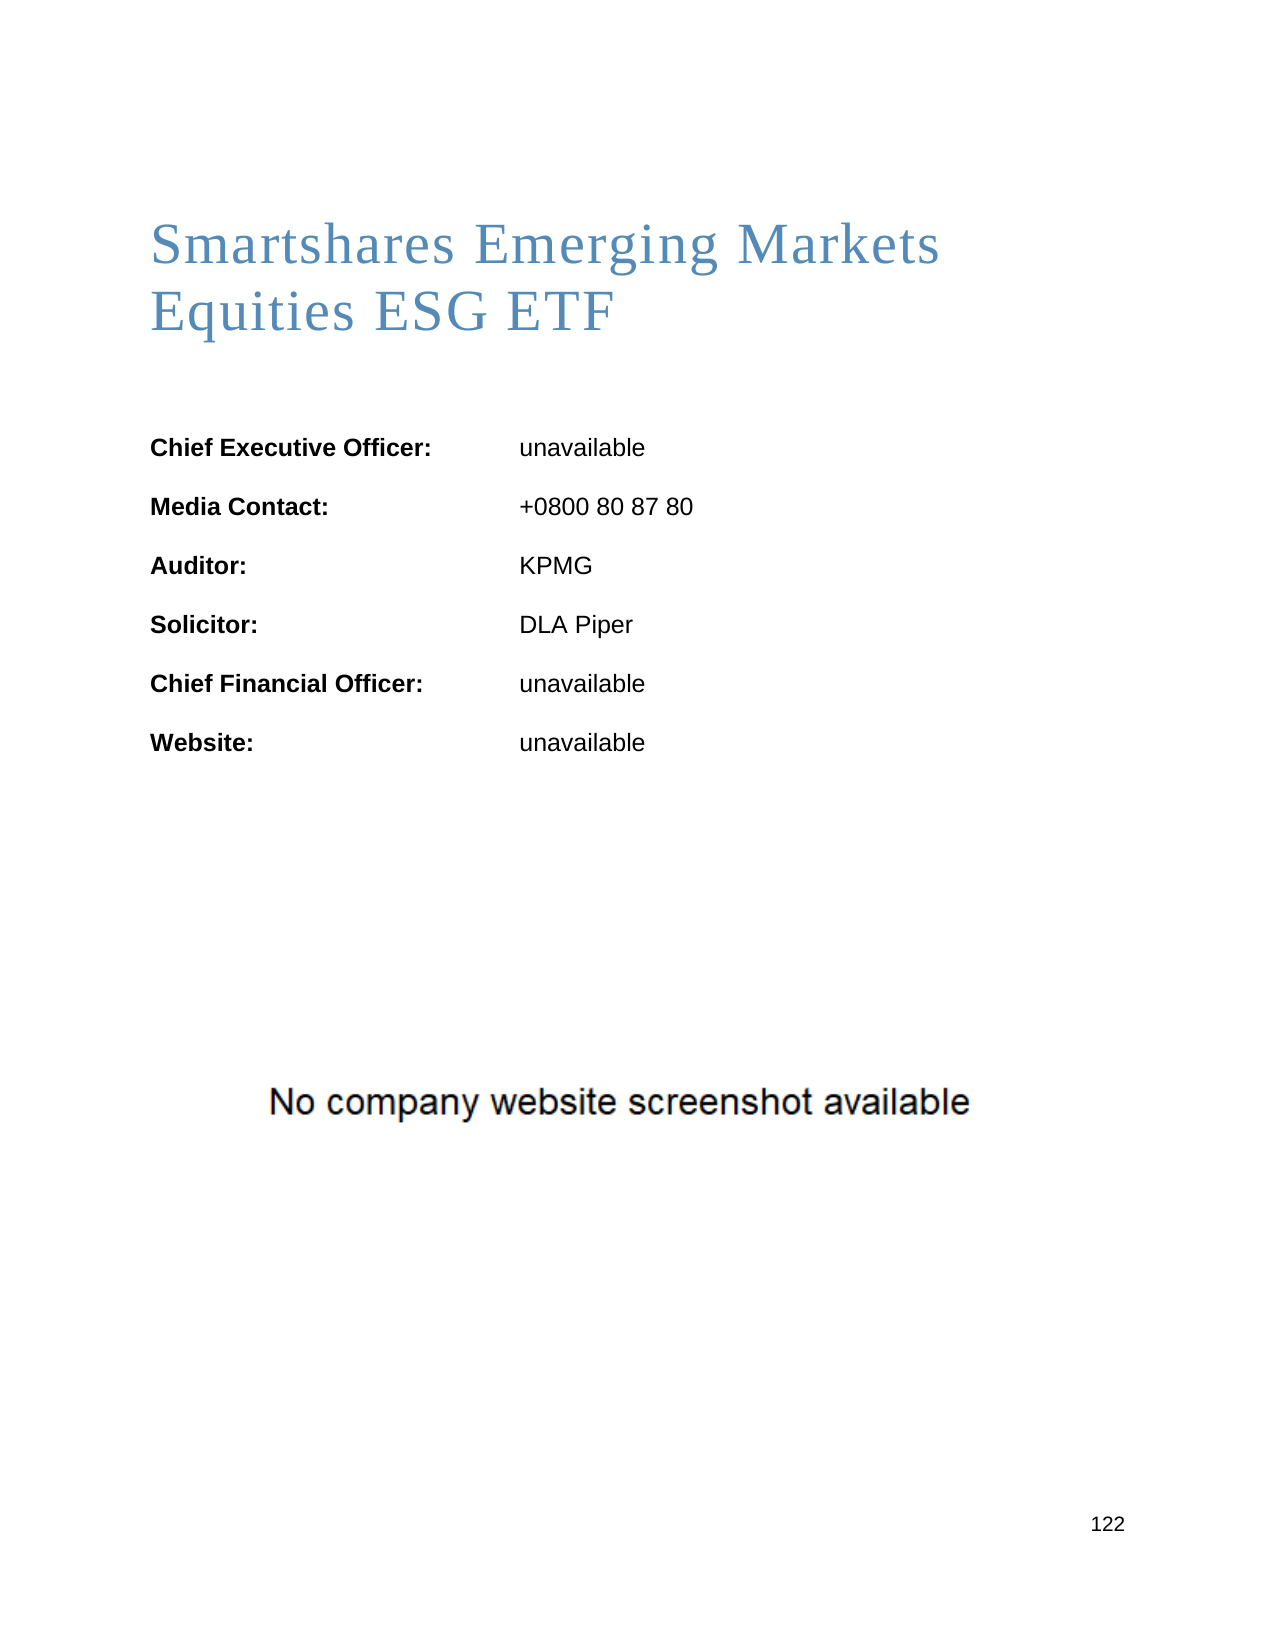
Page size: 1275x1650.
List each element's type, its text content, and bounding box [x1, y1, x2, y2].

table_header Chief Executive Officer: [139, 426, 508, 485]
table_cell Chief Financial Officer: [139, 662, 508, 721]
table_cell +0800 80 87 80 [508, 485, 1113, 544]
table_cell Auditor: [139, 544, 508, 603]
table_cell unavailable [508, 721, 1113, 780]
subtitle Smartshares Emerging Markets Equities ESG ETF [150, 209, 1125, 343]
table_cell unavailable [508, 662, 1113, 721]
table_cell Media Contact: [139, 485, 508, 544]
table_cell Solicitor: [139, 603, 508, 662]
table_header unavailable [508, 426, 1113, 485]
table_cell Website: [139, 721, 508, 780]
picture [150, 852, 1091, 1351]
table_cell DLA Piper [508, 603, 1113, 662]
table_cell KPMG [508, 544, 1113, 603]
